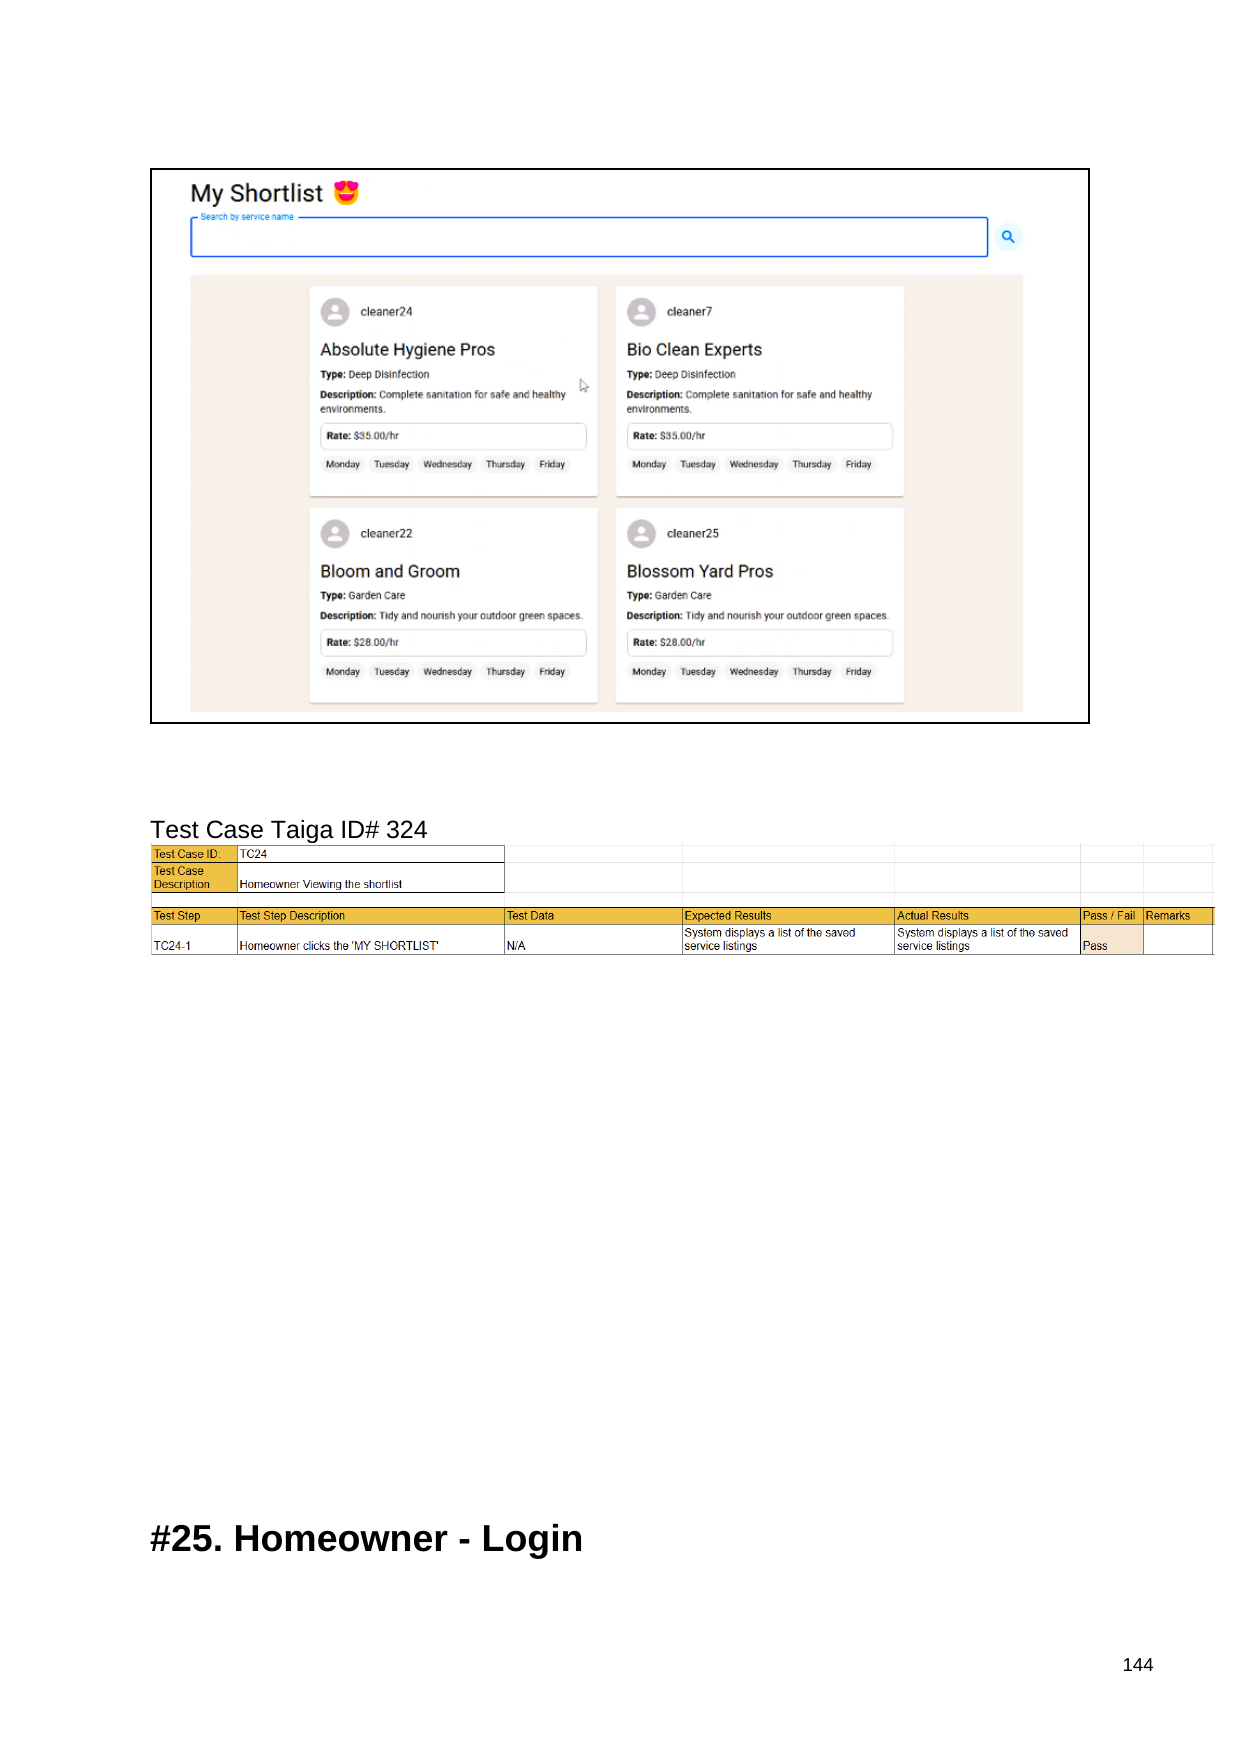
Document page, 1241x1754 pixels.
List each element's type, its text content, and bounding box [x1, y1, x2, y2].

table_cell [152, 170, 1088, 722]
picture [161, 180, 1078, 712]
text Test Case Taiga ID# 324 [150, 815, 1153, 843]
picture [150, 843, 1215, 955]
subtitle #25. Homeowner - Login [150, 1516, 1153, 1559]
